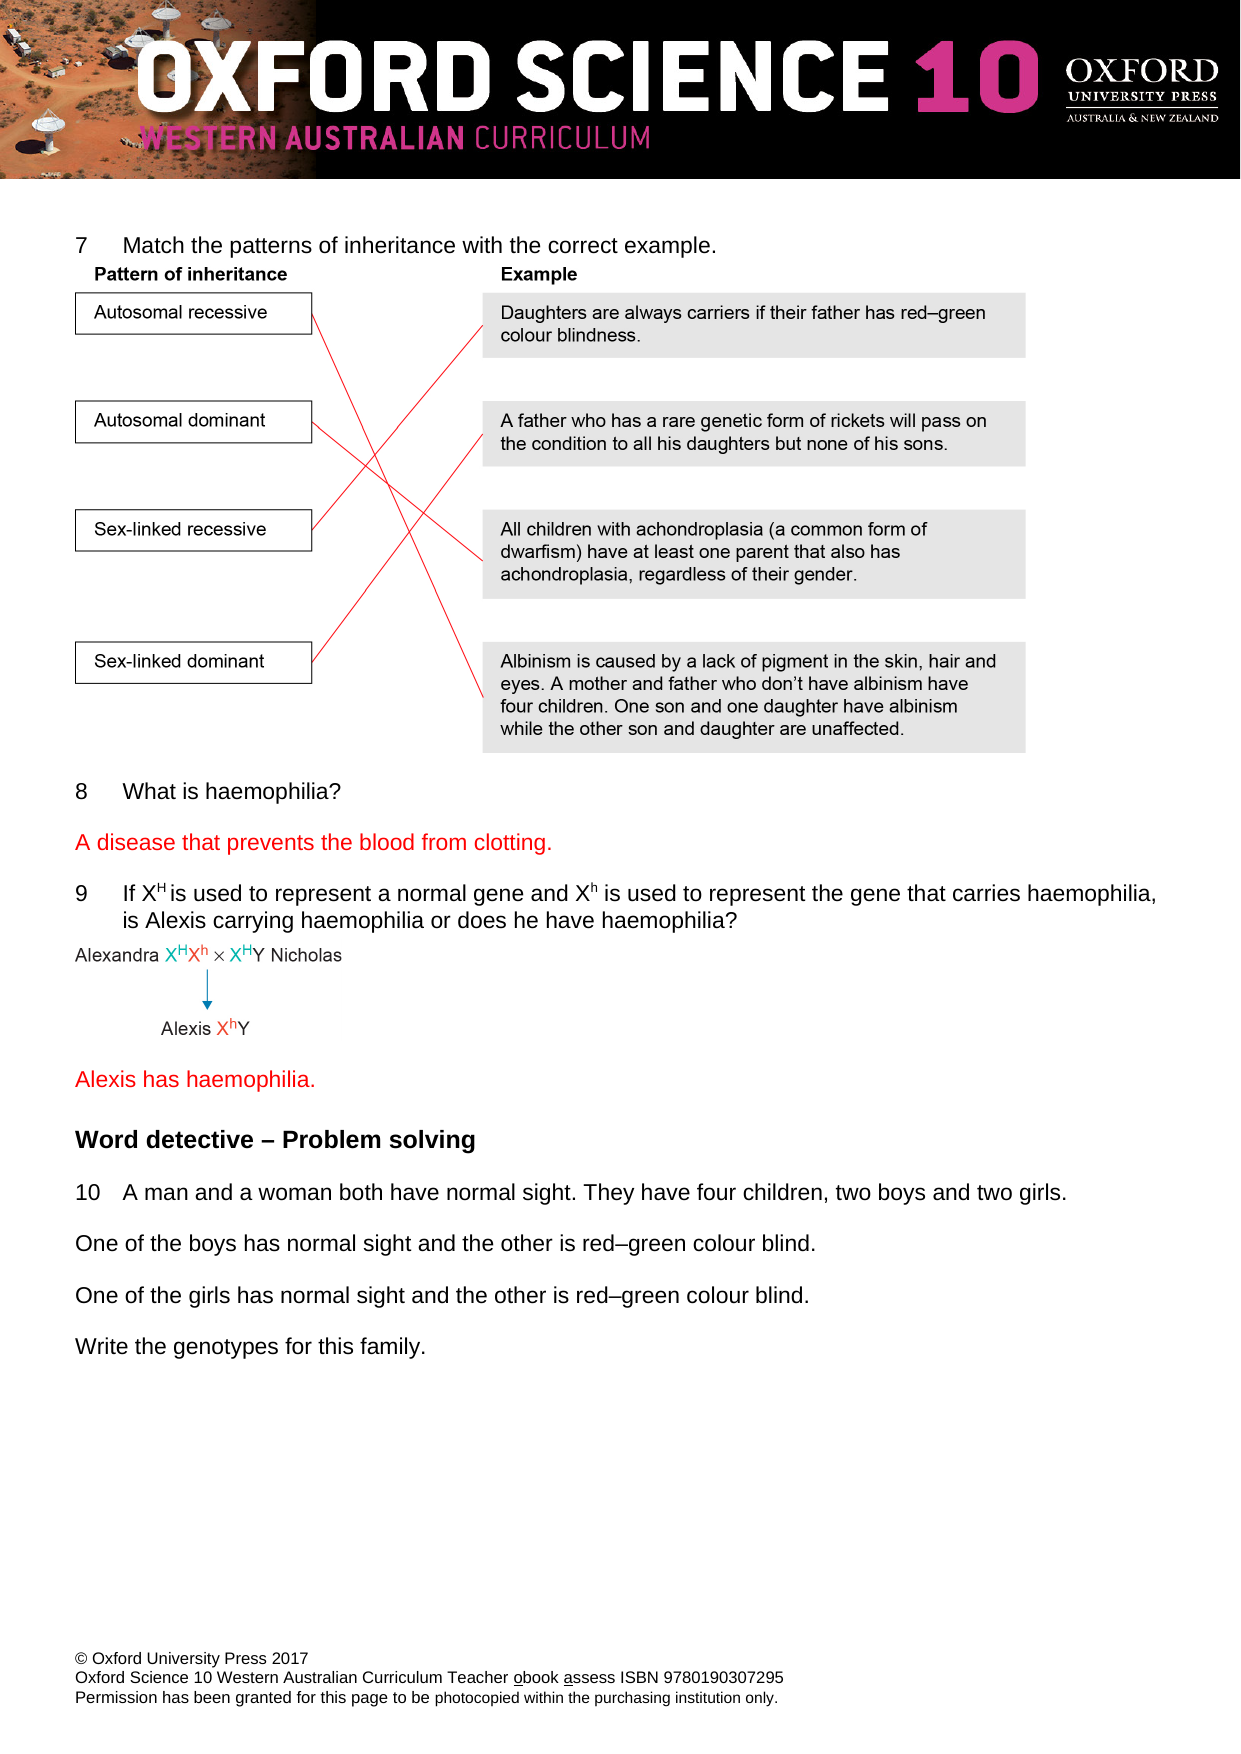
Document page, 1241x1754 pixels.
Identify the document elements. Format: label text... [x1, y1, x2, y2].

text Word detective – Problem solving [75, 1125, 1165, 1154]
list 7 Match the patterns of inheritance with the correct example. [75, 232, 1165, 258]
picture [75, 264, 1026, 753]
picture [0, 0, 1241, 179]
text Alexis has haemophilia. [75, 1066, 1165, 1092]
list 9 If XH is used to represent a normal gene and Xh is used to represent the gene that carries haemophilia, is Alexis carrying haemophilia or does he have haemophilia? [75, 880, 1165, 933]
text One of the boys has normal sight and the other is red–green colour blind. [75, 1230, 1165, 1257]
list 8 What is haemophilia? [75, 778, 1165, 804]
text A disease that prevents the blood from clotting. [75, 829, 1165, 855]
text Write the genotypes for this family. [75, 1333, 1165, 1359]
text One of the girls has normal sight and the other is red–green colour blind. [75, 1282, 1165, 1308]
picture [75, 939, 342, 1041]
list 10 A man and a woman both have normal sight. They have four children, two boys and two girls. [75, 1179, 1165, 1205]
